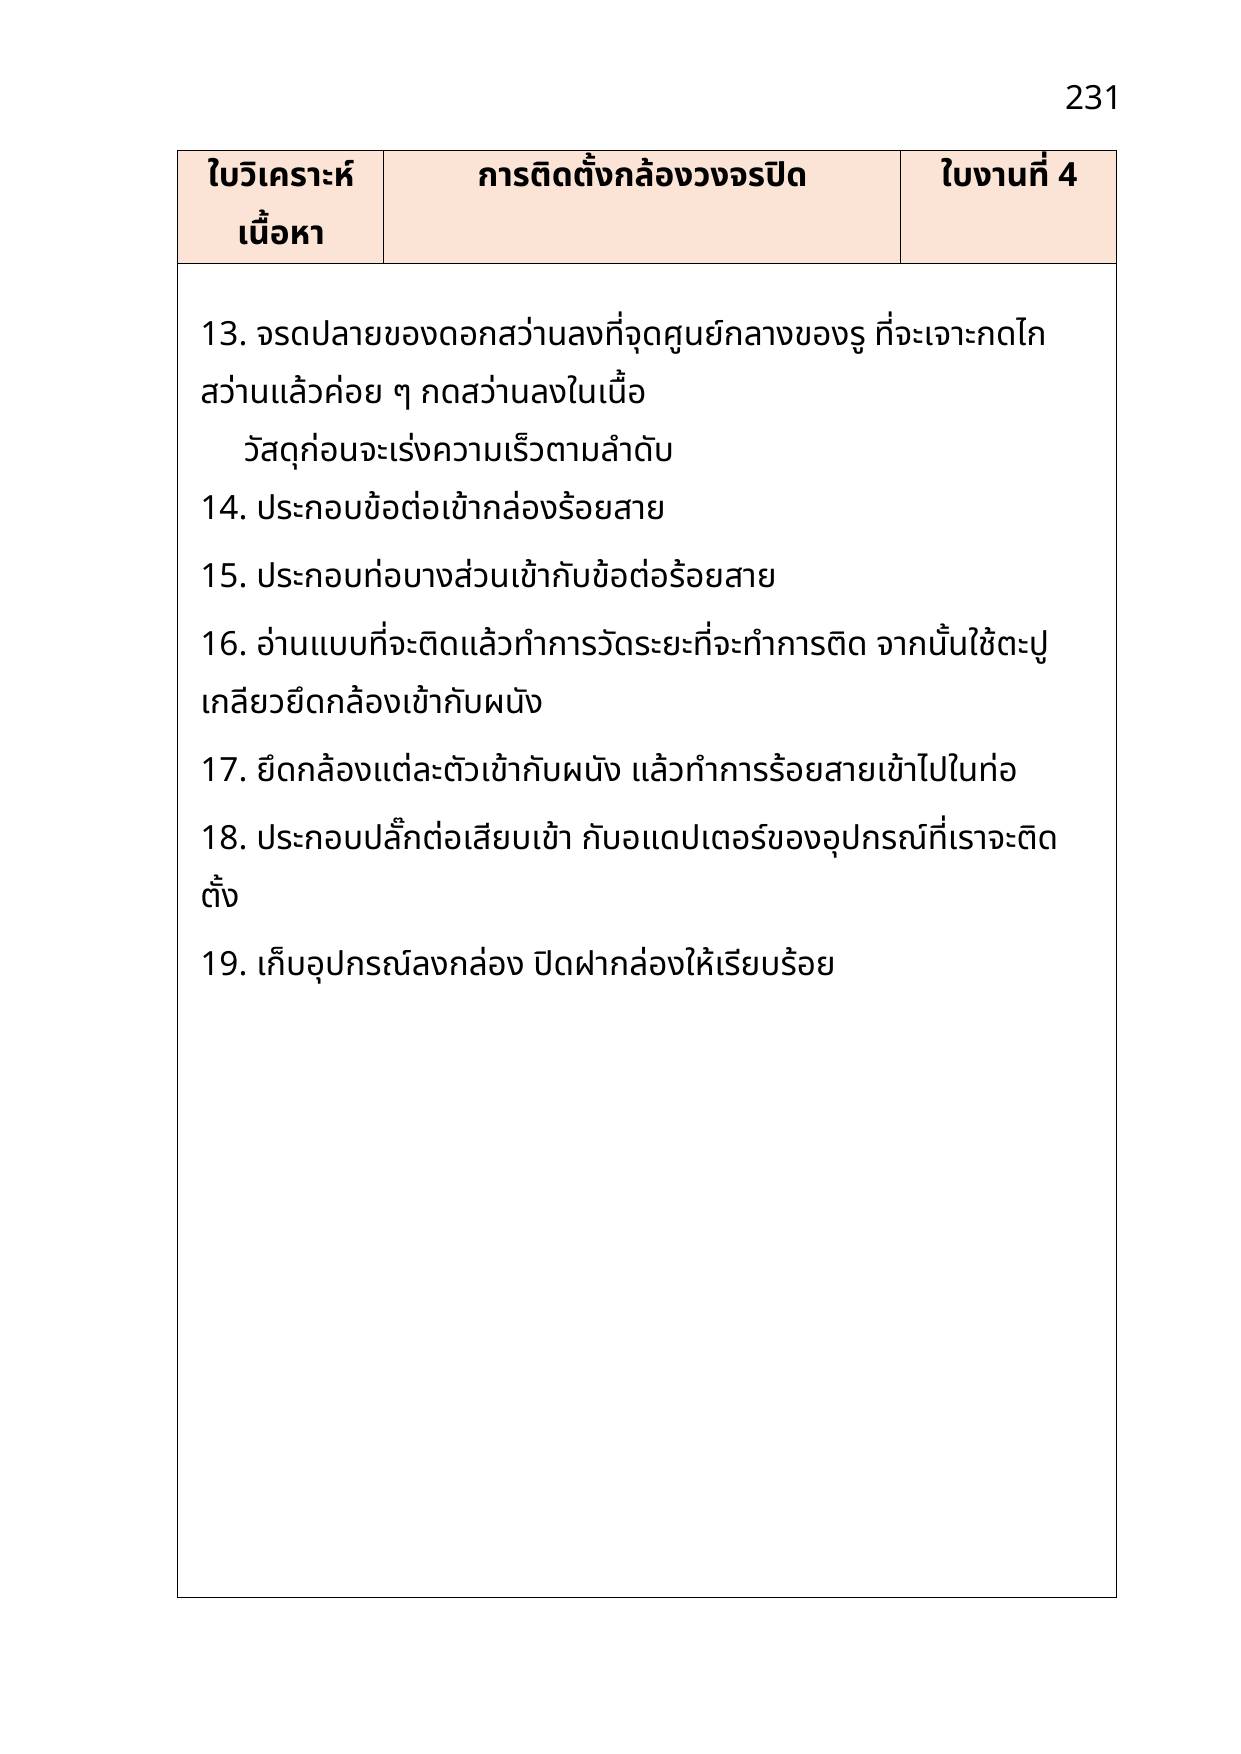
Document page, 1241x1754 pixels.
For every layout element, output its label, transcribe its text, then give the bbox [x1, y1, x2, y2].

table_cell ใบงานที่ 4 [901, 151, 1116, 263]
table_cell ใบวิเคราะห์เนื้อหา [178, 151, 383, 263]
table_cell [178, 264, 1116, 1597]
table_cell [384, 151, 900, 263]
